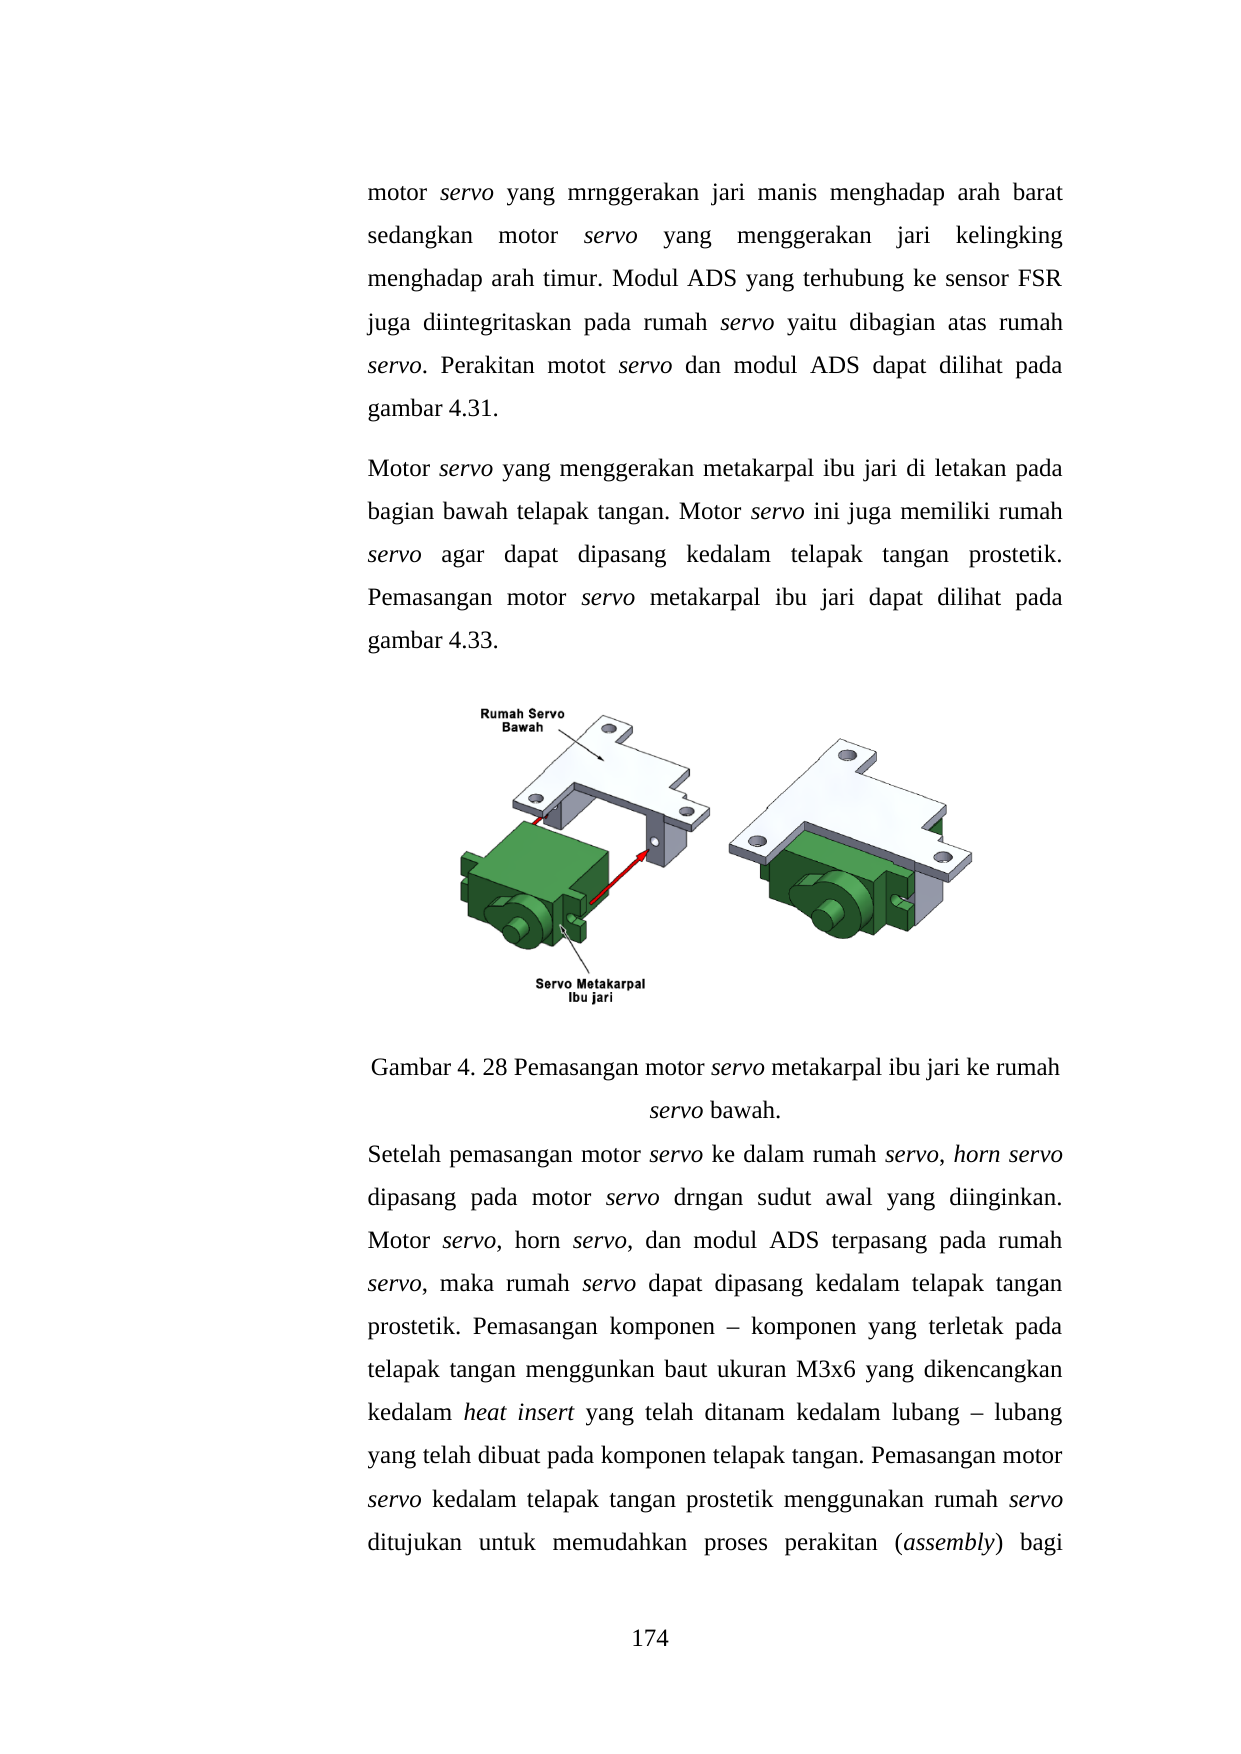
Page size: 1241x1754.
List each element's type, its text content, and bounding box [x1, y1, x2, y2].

picture [446, 685, 985, 1022]
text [367, 1139, 1063, 1556]
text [367, 177, 1063, 422]
text Motor servo yang menggerakan metakarpal ibu jari di letakan pada bagian bawah telapak tangan. Motor servo ini juga memiliki rumah servo agar dapat dipasang kedalam telapak tangan prostetik. Pemasangan motor servo metakarpal ibu jari dapat dilihat pada gambar 4.33. [367, 453, 1063, 654]
